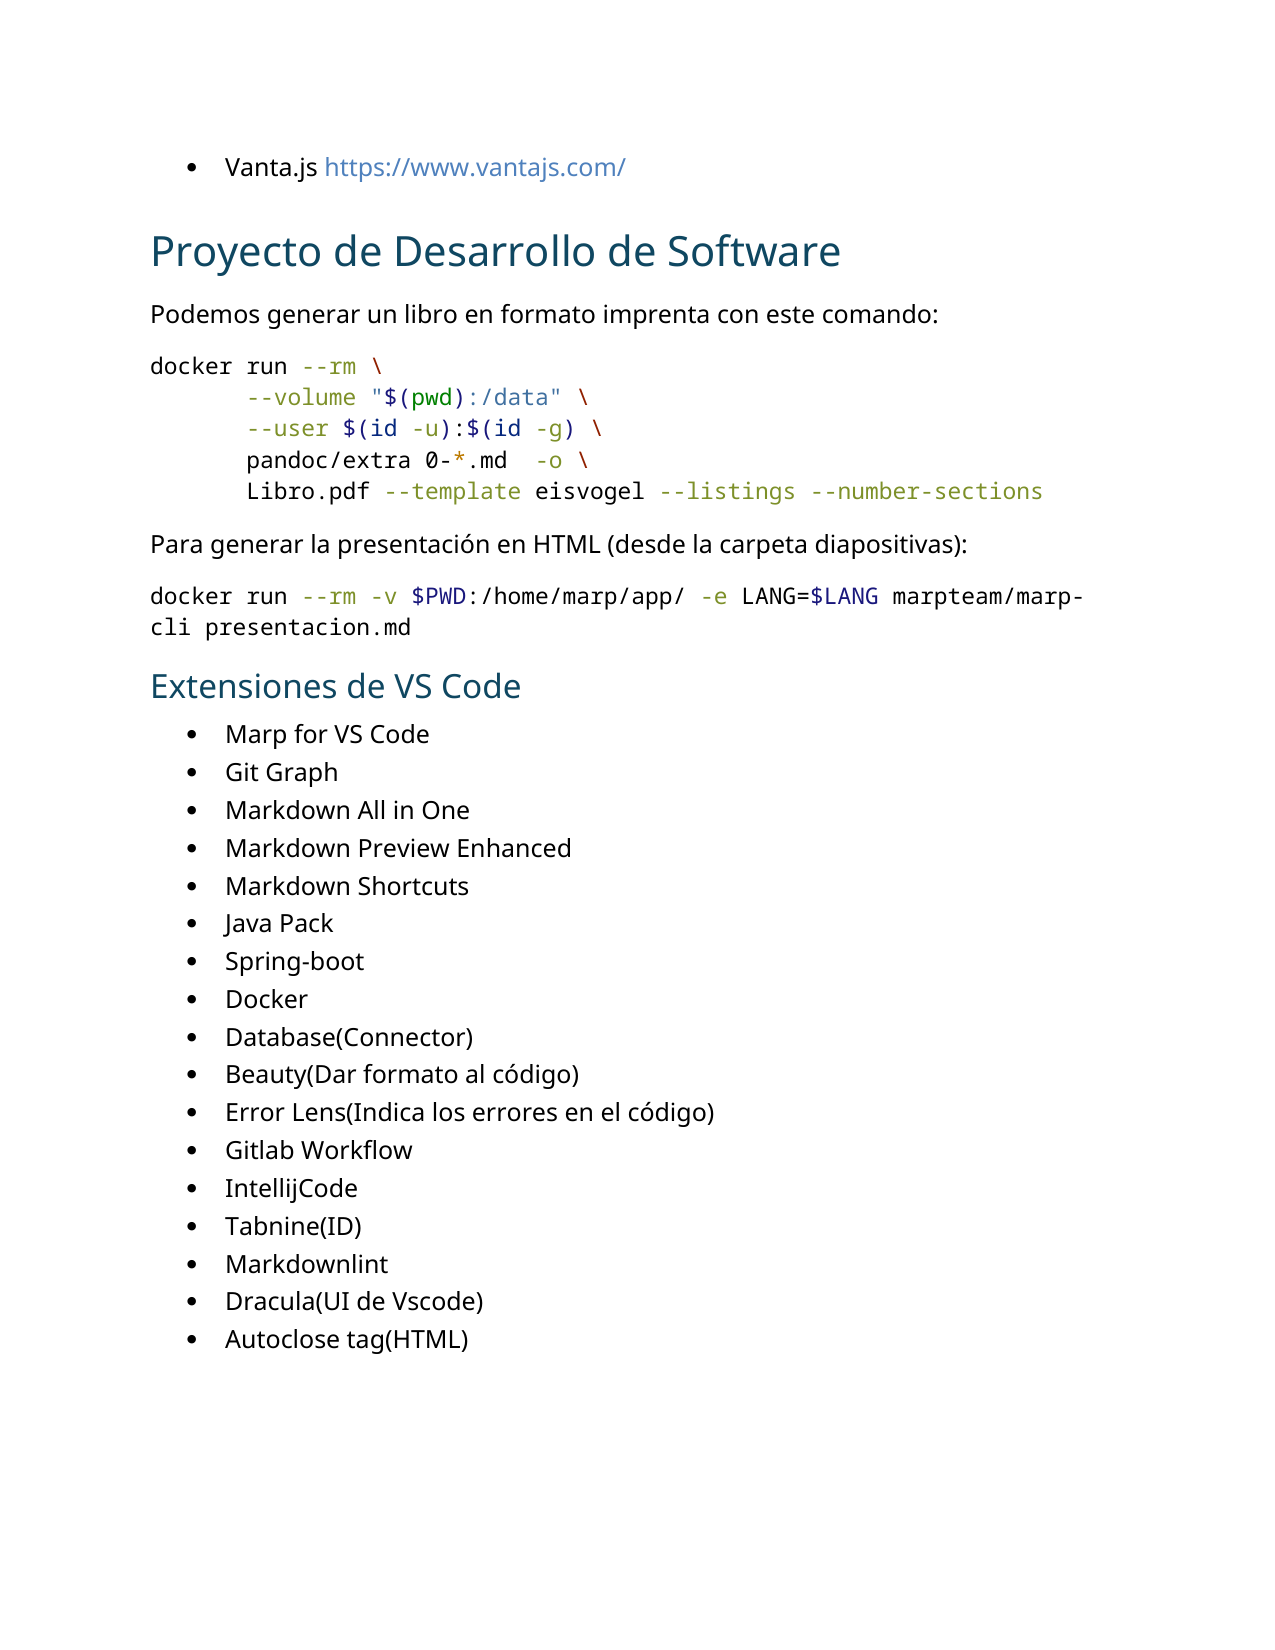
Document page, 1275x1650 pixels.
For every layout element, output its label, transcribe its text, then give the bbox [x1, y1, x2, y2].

list Dracula(UI de Vscode) [187, 1284, 1125, 1318]
list Beauty(Dar formato al código) [187, 1057, 1125, 1091]
list Error Lens(Indica los errores en el código) [187, 1095, 1125, 1129]
list Markdown Shortcuts [187, 868, 1125, 902]
list Vanta.js https://www.vantajs.com/ [187, 150, 1125, 184]
subtitle Extensiones de VS Code [150, 663, 1125, 708]
list Markdown All in One [187, 792, 1125, 827]
text Para generar la presentación en HTML (desde la carpeta diapositivas): [150, 527, 1125, 561]
list Docker [187, 982, 1125, 1016]
text docker run --rm \ --volume "$(pwd):/data" \ --user $(id -u):$(id -g) \ pandoc/extra 0-*.md -o \ Libro.pdf --template eisvogel --listings --number-sections [150, 350, 1125, 506]
subtitle Proyecto de Desarrollo de Software [150, 222, 1125, 278]
list Tabnine(ID) [187, 1208, 1125, 1242]
list Gitlab Workflow [187, 1133, 1125, 1167]
list Spring-boot [187, 944, 1125, 978]
list Markdownlint [187, 1246, 1125, 1280]
list Autoclose tag(HTML) [187, 1322, 1125, 1356]
list IntellijCode [187, 1171, 1125, 1205]
list Git Graph [187, 755, 1125, 789]
text docker run --rm -v $PWD:/home/marp/app/ -e LANG=$LANG marpteam/marp-cli presentacion.md [150, 580, 1125, 642]
list Java Pack [187, 906, 1125, 940]
list Markdown Preview Enhanced [187, 830, 1125, 864]
list Marp for VS Code [187, 717, 1125, 751]
text Podemos generar un libro en formato imprenta con este comando: [150, 297, 1125, 331]
list Database(Connector) [187, 1019, 1125, 1053]
